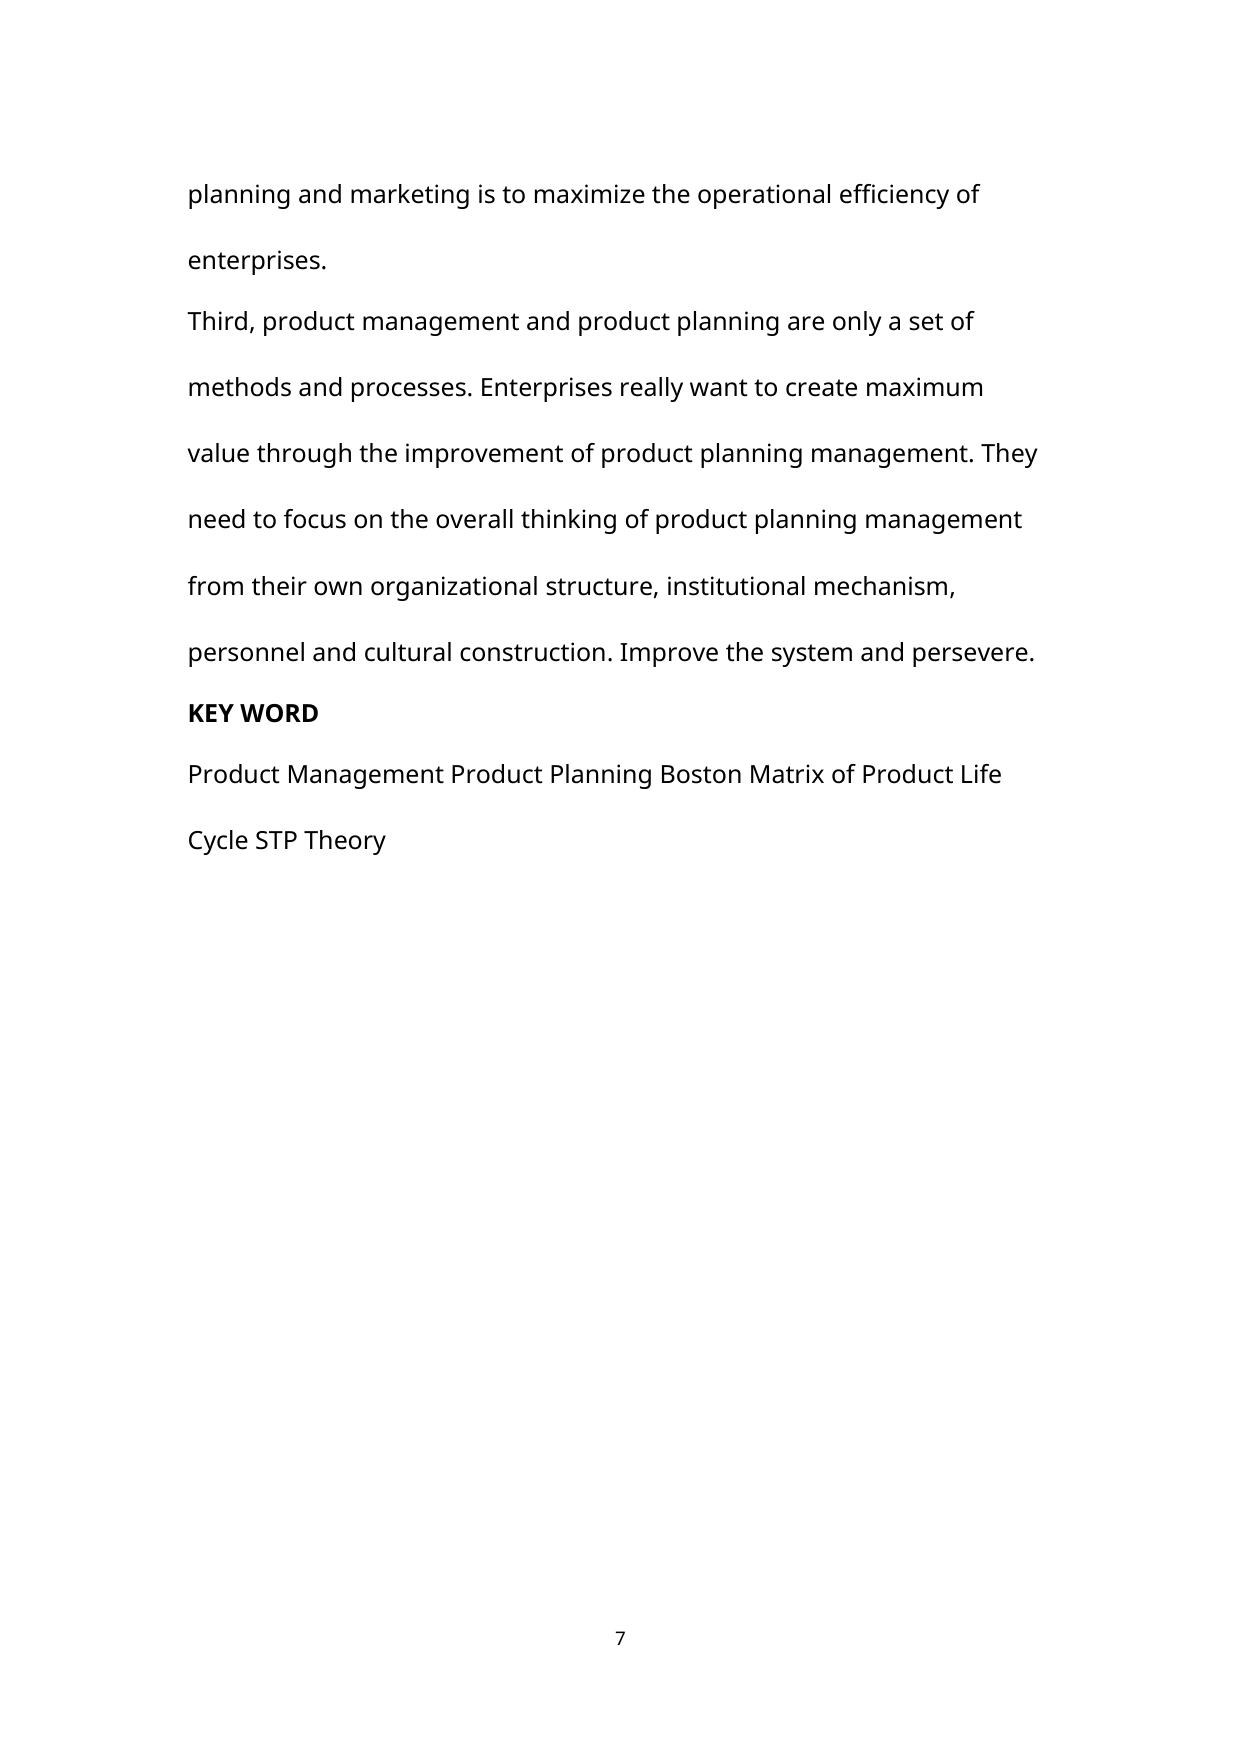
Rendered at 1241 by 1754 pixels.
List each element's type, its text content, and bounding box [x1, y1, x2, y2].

text KEY WORD [187, 690, 1053, 734]
text Product Management Product Planning Boston Matrix of Product Life Cycle STP Theory [187, 751, 1053, 861]
text Third, product management and product planning are only a set of methods and processes. Enterprises really want to create maximum value through the improvement of product planning management. They need to focus on the overall thinking of product planning management from their own organizational structure, institutional mechanism, personnel and cultural construction. Improve the system and persevere. [187, 299, 1053, 673]
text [187, 172, 1053, 282]
